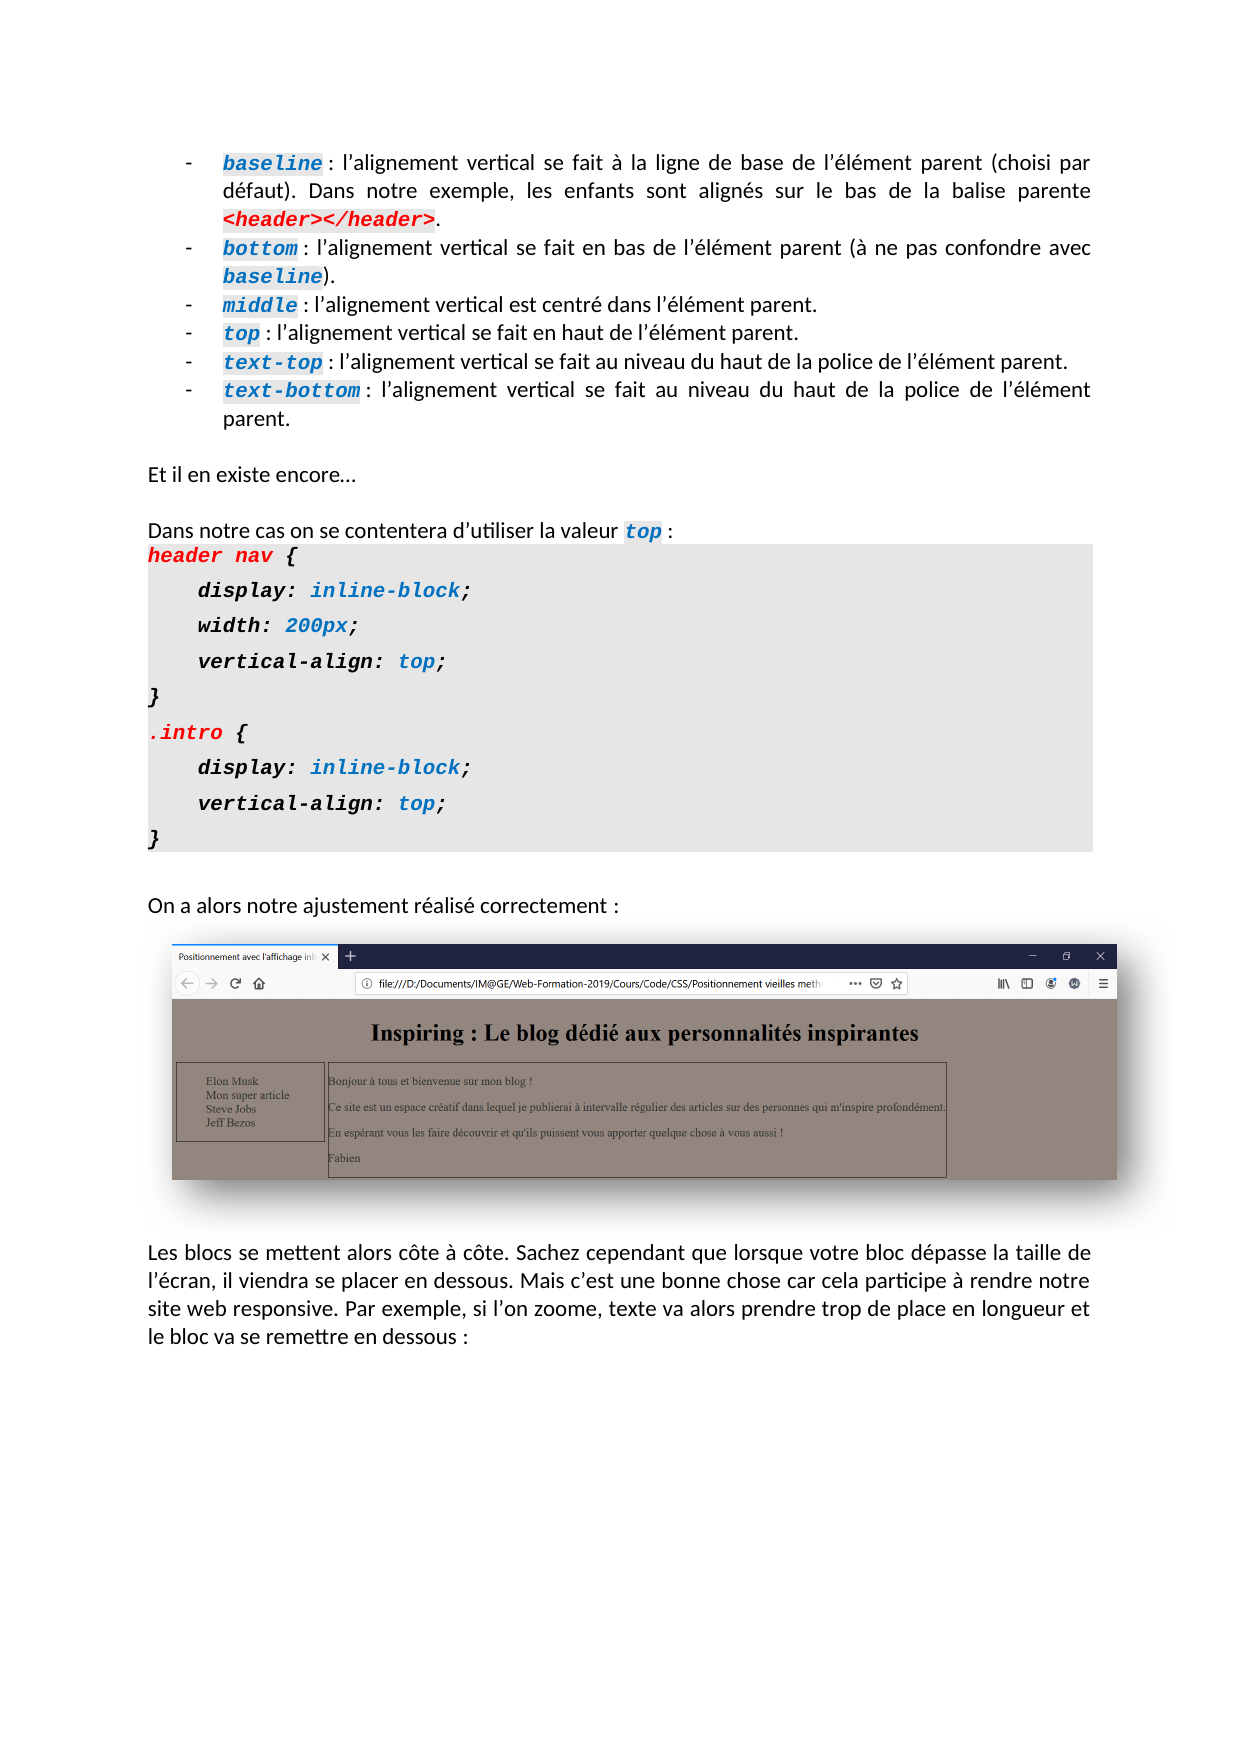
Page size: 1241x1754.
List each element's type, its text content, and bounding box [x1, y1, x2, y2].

text width: 200px; [148, 615, 1093, 639]
list middle : l’alignement vertical est centré dans l’élément parent. [185, 290, 1093, 318]
text Les blocs se mettent alors côte à côte. Sachez cependant que lorsque votre bloc dépasse la taille de l’écran, il viendra se placer en dessous. Mais c’est une bonne chose car cela participe à rendre notre site web responsive. Par exemple, si l’on zoome, texte va alors prendre trop de place en longueur et le bloc va se remettre en dessous : [148, 1238, 1093, 1350]
text On a alors notre ajustement réalisé correctement : [148, 891, 1093, 919]
text } [148, 828, 1093, 852]
list baseline : l’alignement vertical se fait à la ligne de base de l’élément parent (choisi par défaut). Dans notre exemple, les enfants sont alignés sur le bas de la balise parente <header></header>. [185, 148, 1093, 233]
list text-bottom : l’alignement vertical se fait au niveau du haut de la police de l’élément parent. [185, 375, 1093, 432]
text display: inline-block; [148, 580, 1093, 604]
text Dans notre cas on se contentera d’utiliser la valeur top : [148, 516, 1093, 544]
text Et il en existe encore… [148, 460, 1093, 488]
text .intro { [148, 722, 1093, 745]
text display: inline-block; [148, 757, 1093, 781]
text vertical-align: top; [148, 651, 1093, 674]
text header nav { [148, 544, 1093, 568]
list top : l’alignement vertical se fait en haut de l’élément parent. [185, 318, 1093, 347]
text } [148, 686, 1093, 710]
picture [172, 944, 1117, 1180]
list text-top : l’alignement vertical se fait au niveau du haut de la police de l’élément parent. [185, 347, 1093, 375]
list bottom : l’alignement vertical se fait en bas de l’élément parent (à ne pas confondre avec baseline). [185, 233, 1093, 290]
text vertical-align: top; [148, 792, 1093, 816]
